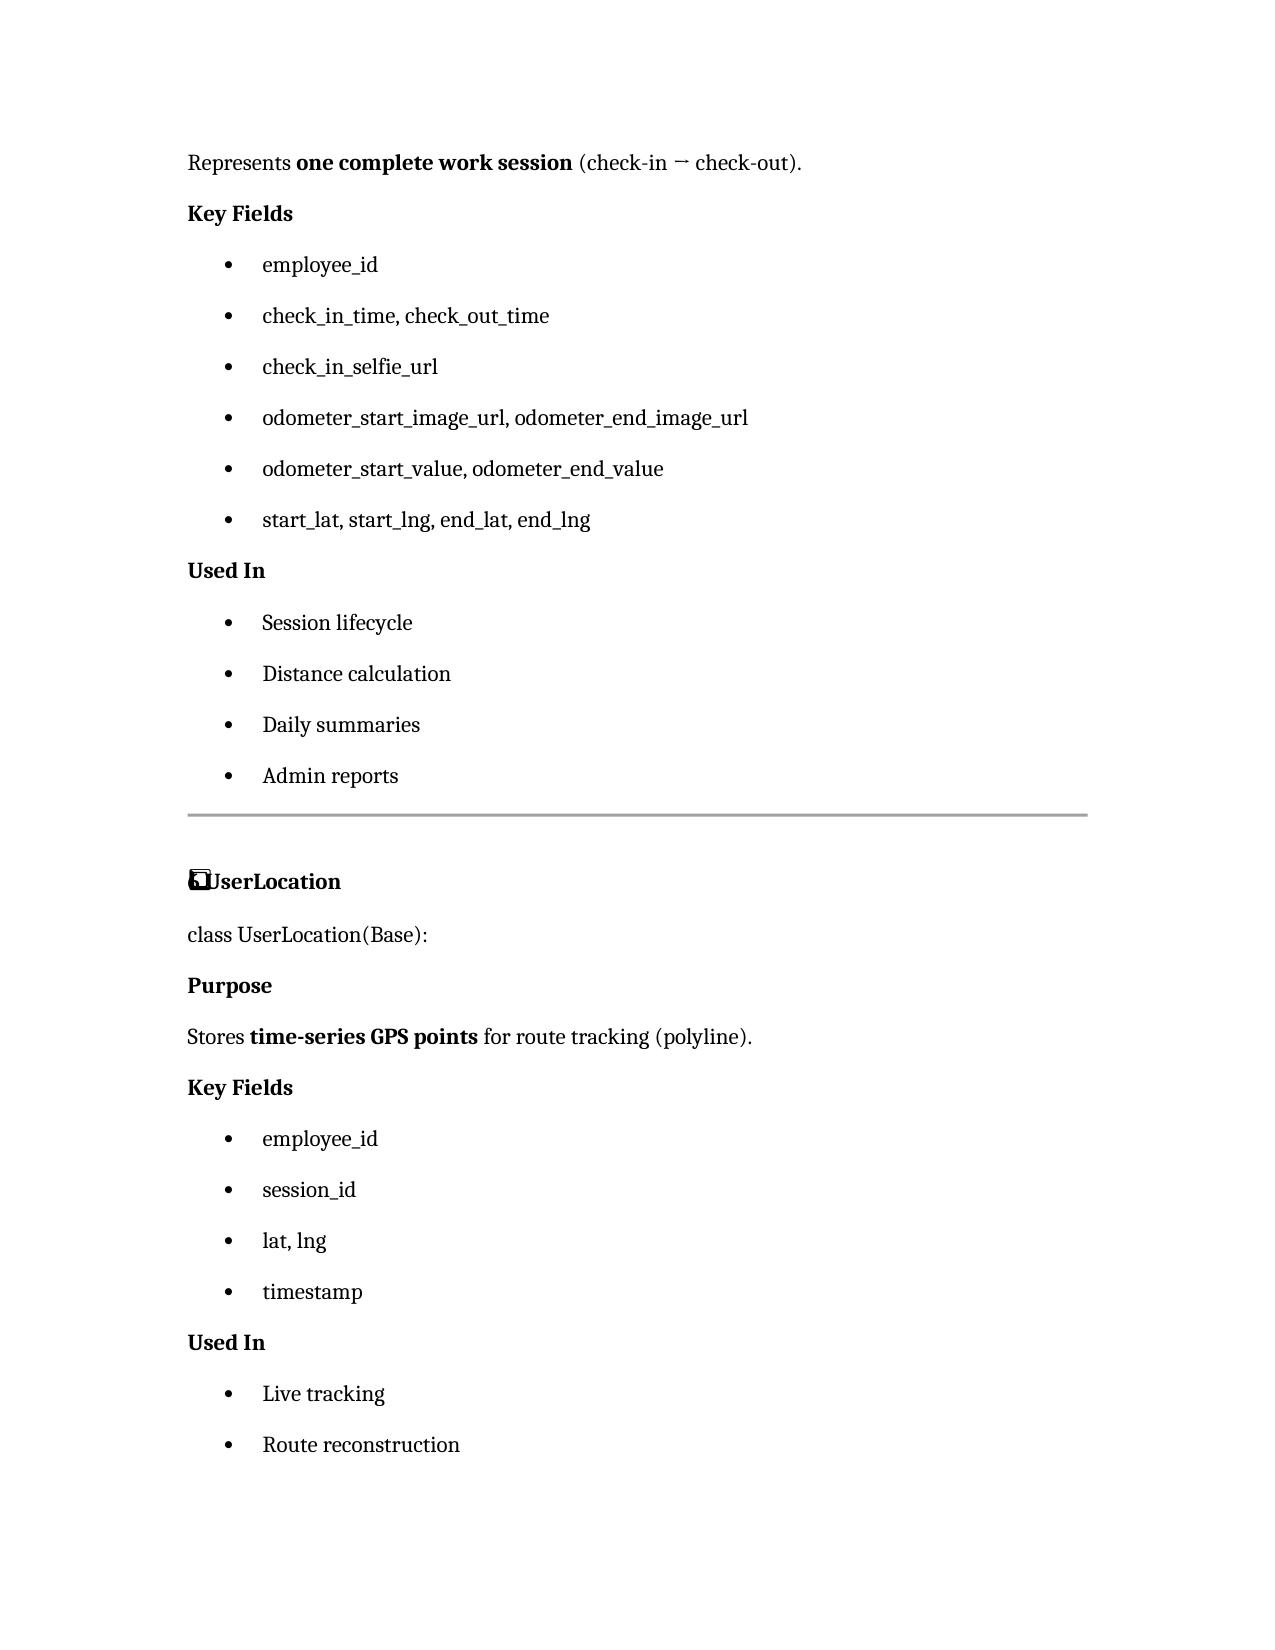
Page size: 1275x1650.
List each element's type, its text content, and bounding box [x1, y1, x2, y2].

list Session lifecycle [225, 609, 1087, 636]
list Daily summaries [225, 711, 1087, 738]
list Live tracking [225, 1381, 1087, 1407]
list session_id [225, 1177, 1087, 1203]
list lat, lng [225, 1228, 1087, 1254]
list odometer_start_image_url, odometer_end_image_url [225, 405, 1087, 432]
list Distance calculation [225, 660, 1087, 687]
list timestamp [225, 1279, 1087, 1305]
list check_in_selfie_url [225, 354, 1087, 381]
text class UserLocation(Base): [187, 921, 1087, 948]
list Route reconstruction [225, 1432, 1087, 1458]
text 6️⃣ UserLocation [187, 864, 1087, 896]
list odometer_start_value, odometer_end_value [225, 456, 1087, 483]
list employee_id [225, 1126, 1087, 1152]
text Stores time-series GPS points for route tracking (polyline). [187, 1023, 1087, 1050]
text Used In [187, 1330, 1087, 1356]
text Purpose [187, 972, 1087, 999]
text Key Fields [187, 201, 1087, 227]
text Key Fields [187, 1074, 1087, 1101]
text Represents one complete work session (check-in → check-out). [187, 150, 1087, 176]
list Admin reports [225, 762, 1087, 789]
text Used In [187, 558, 1087, 585]
list start_lat, start_lng, end_lat, end_lng [225, 507, 1087, 534]
list employee_id [225, 252, 1087, 278]
list check_in_time, check_out_time [225, 303, 1087, 329]
